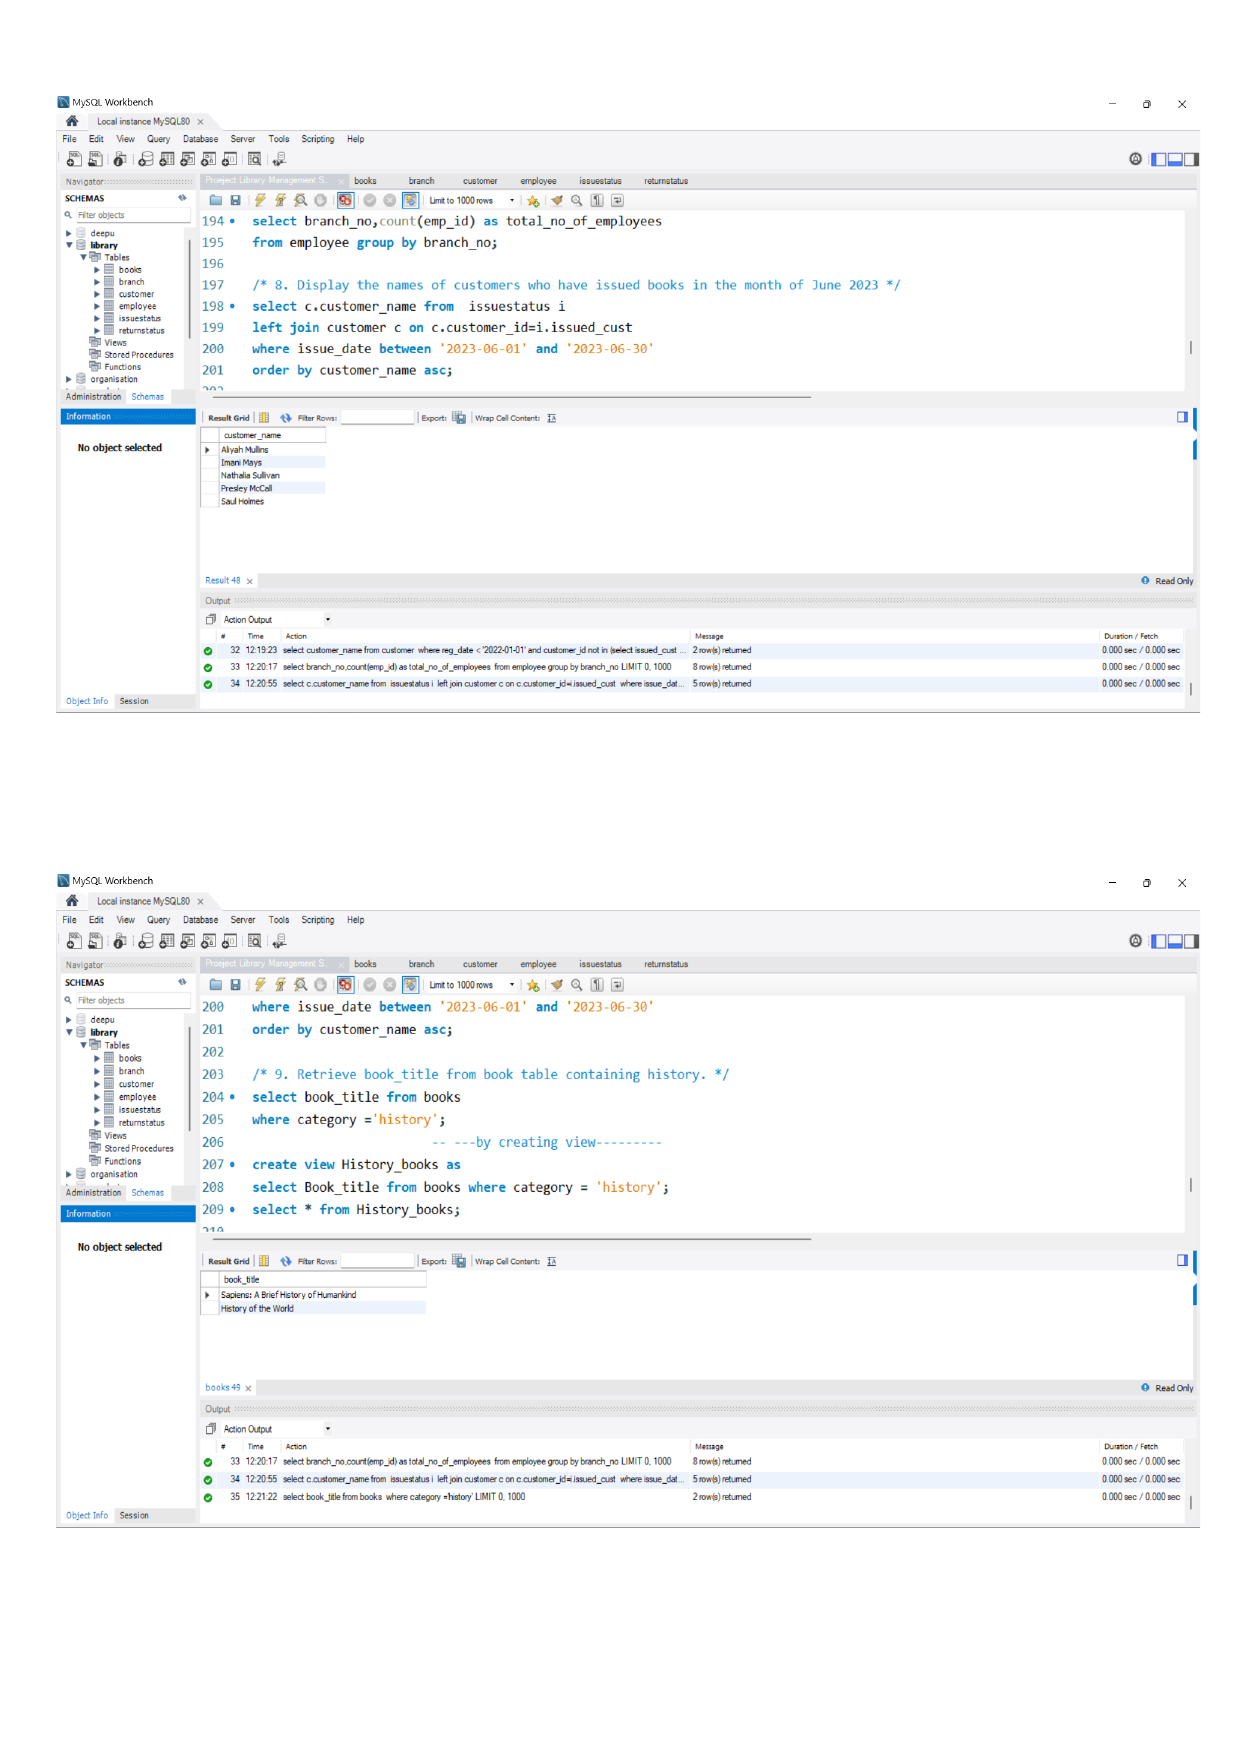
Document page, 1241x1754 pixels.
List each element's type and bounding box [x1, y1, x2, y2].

picture [56, 93, 1200, 713]
picture [56, 871, 1200, 1528]
